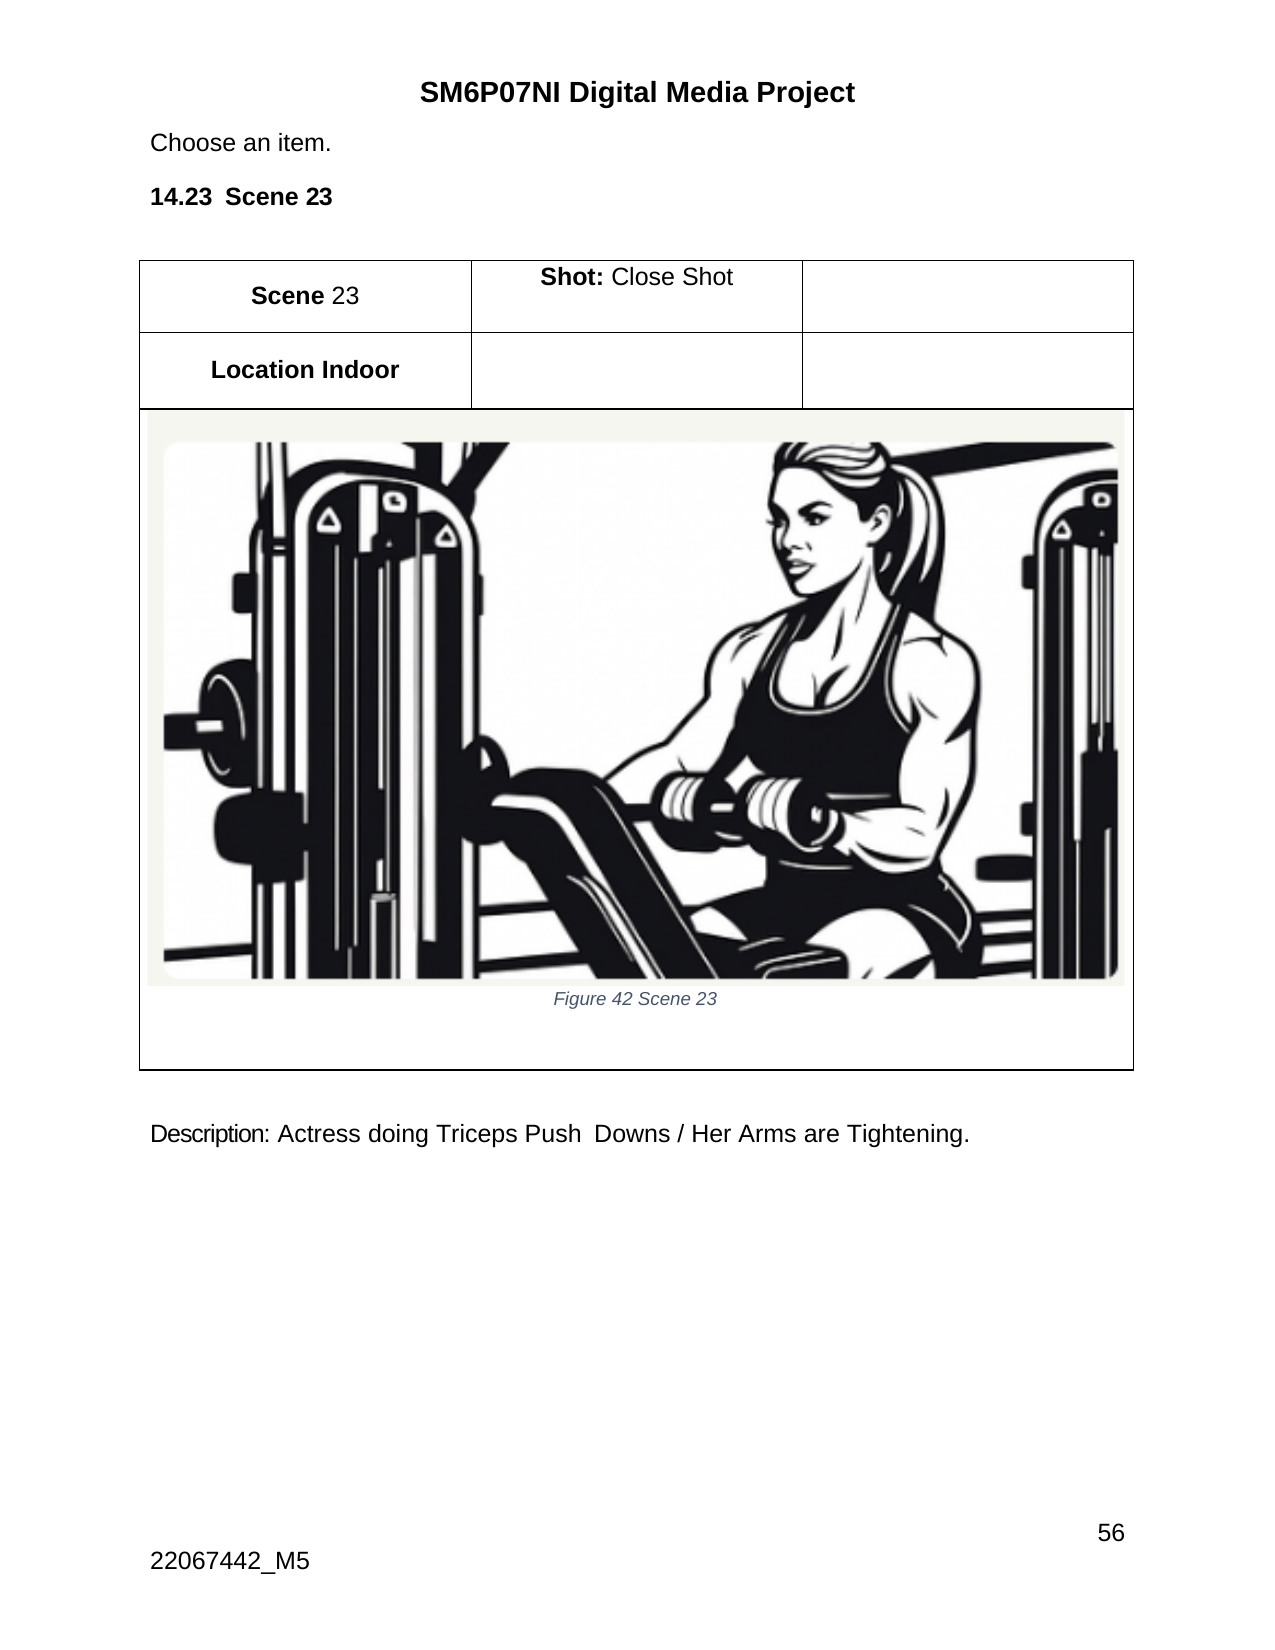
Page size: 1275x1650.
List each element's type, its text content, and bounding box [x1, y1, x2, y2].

table_cell [472, 333, 802, 408]
text Description: Actress doing Triceps Push Downs / Her Arms are Tightening. [150, 1118, 1125, 1147]
subtitle Scene 23 [150, 182, 1125, 210]
table_header Shot: Close Shot [472, 261, 802, 332]
table_cell Location Indoor [140, 333, 471, 408]
table_header [803, 261, 1133, 332]
table_cell [803, 333, 1133, 408]
table_cell Figure 42 Scene 23 [140, 410, 1133, 1069]
picture [147, 410, 1125, 986]
table_header Scene 23 [140, 261, 471, 332]
